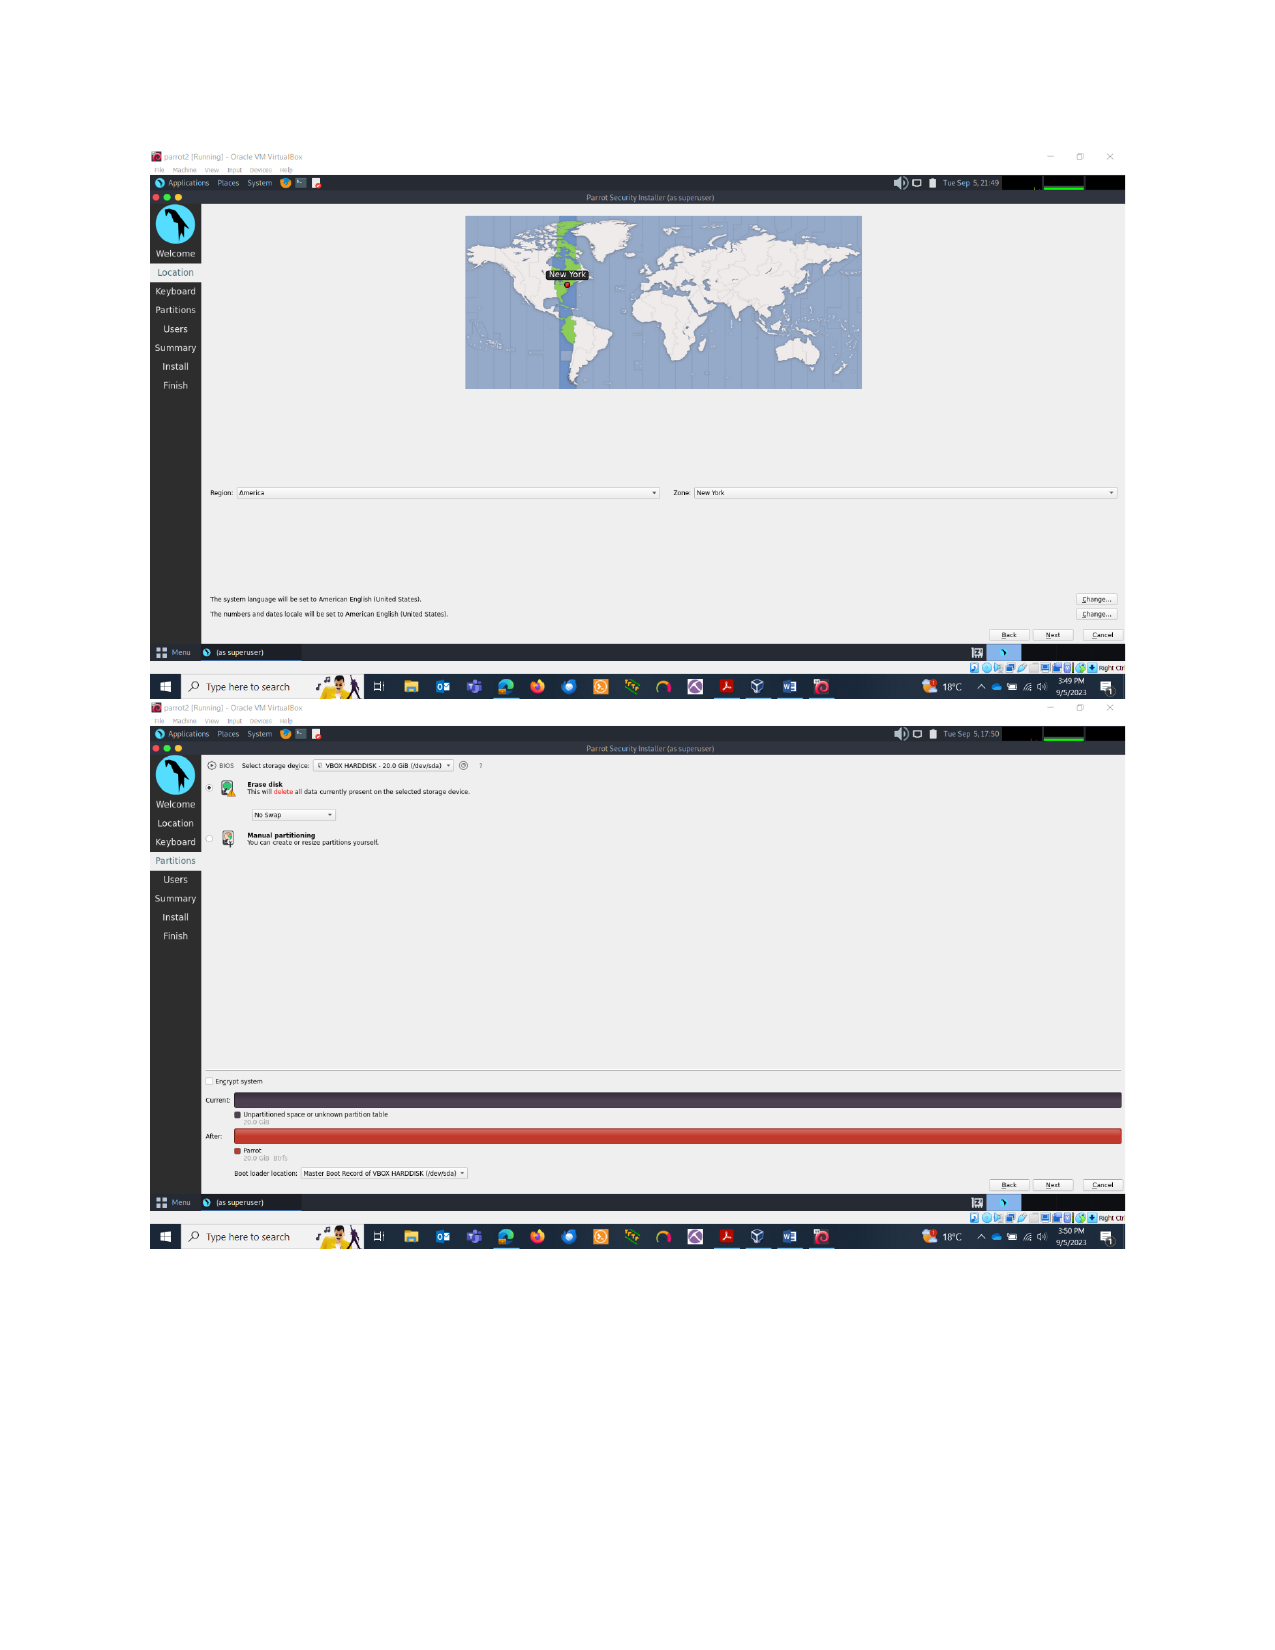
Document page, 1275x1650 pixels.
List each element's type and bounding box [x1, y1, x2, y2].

picture [150, 700, 1125, 1249]
picture [150, 150, 1125, 699]
